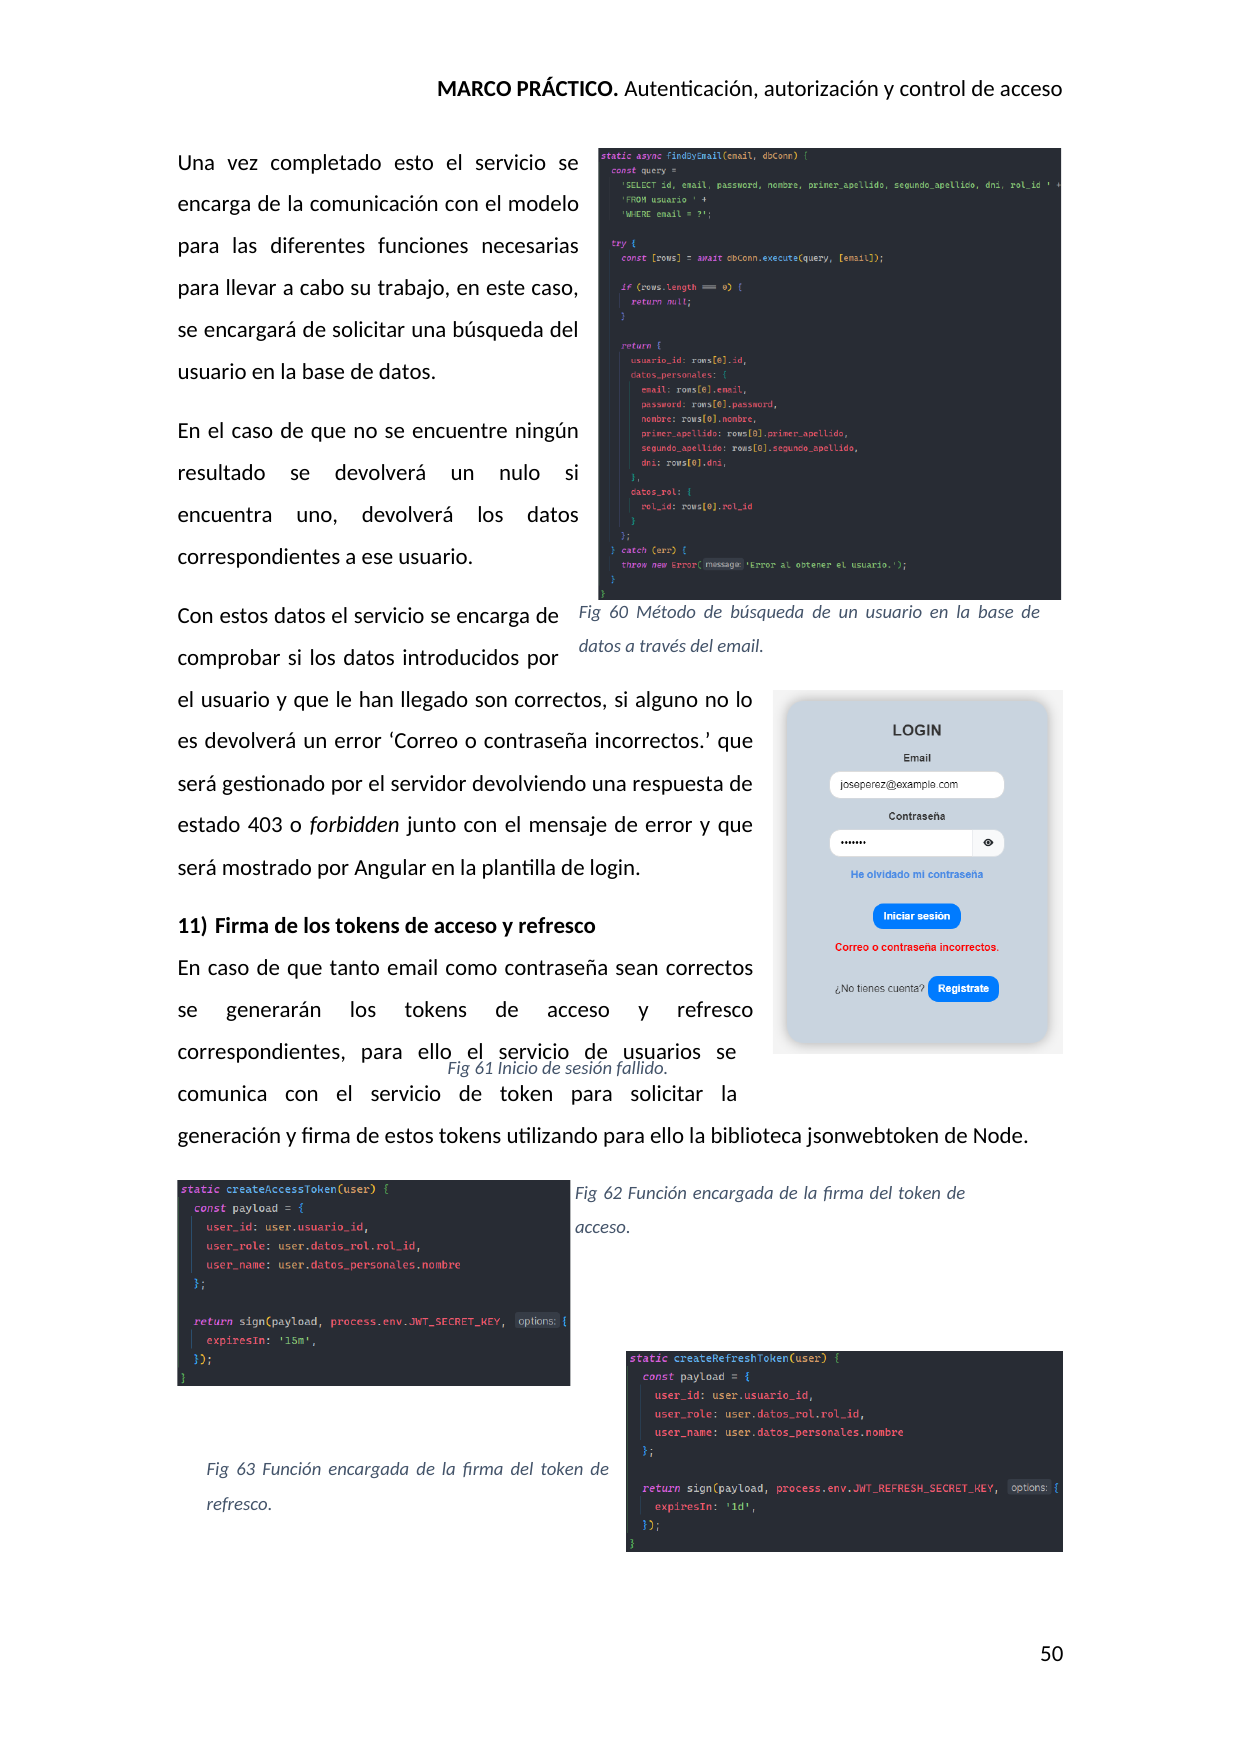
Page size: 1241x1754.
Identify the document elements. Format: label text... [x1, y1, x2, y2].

picture [598, 148, 1062, 600]
picture [626, 1351, 1063, 1552]
list Firma de los tokens de acceso y refresco [177, 911, 772, 939]
text En el caso de que no se encuentre ningún resultado se devolverá un nulo si encuentra uno, devolverá los datos correspondientes a ese usuario. [177, 416, 598, 570]
picture [177, 1180, 571, 1386]
text En caso de que tanto email como contraseña sean correctos se generarán los tokens de acceso y refresco correspondientes, para ello el servicio de usuarios se comunica con el servicio de token para solicitar la generación y firma de estos tokens utilizando para ello la biblioteca jsonwebtoken de Node. [177, 953, 1063, 1149]
text Con estos datos el servicio se encarga de comprobar si los datos introducidos por el usuario y que le han llegado son correctos, si alguno no lo es devolverá un error ‘Correo o contraseña incorrectos.’ que será gestionado por el servidor devolviendo una respuesta de estado 403 o forbidden junto con el mensaje de error y que será mostrado por Angular en la plantilla de login. [177, 601, 1063, 881]
text Una vez completado esto el servicio se encarga de la comunicación con el modelo para las diferentes funciones necesarias para llevar a cabo su trabajo, en este caso, se encargará de solicitar una búsqueda del usuario en la base de datos. [177, 148, 598, 386]
picture [772, 690, 1063, 1054]
